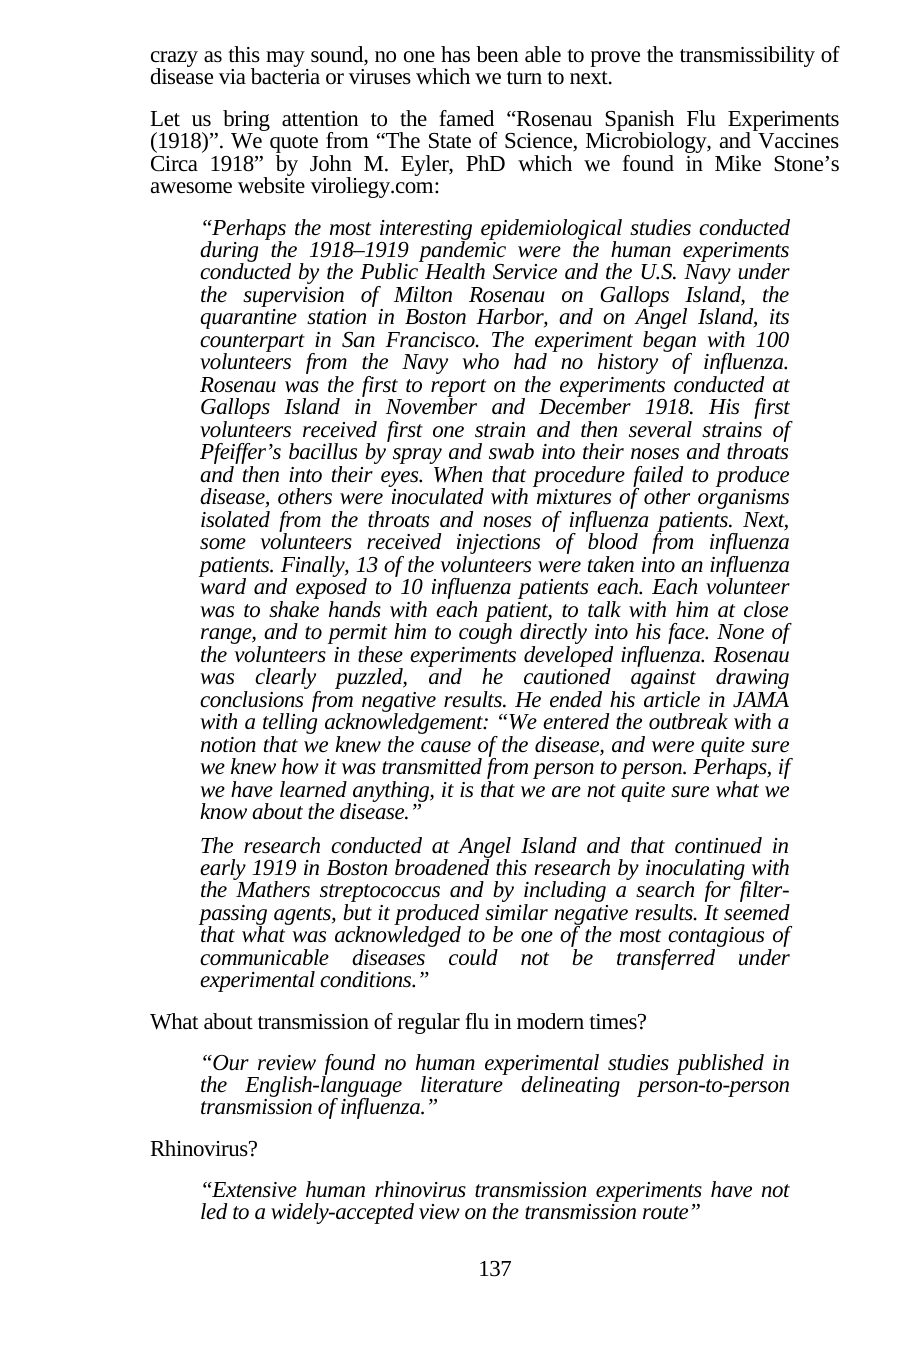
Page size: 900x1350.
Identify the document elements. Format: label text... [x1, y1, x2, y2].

text “Extensive human rhinovirus transmission experiments have not led to a widely-accepted view on the transmission route” [200, 1180, 790, 1224]
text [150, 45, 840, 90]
text Rhinovirus? [150, 1138, 840, 1161]
text “Perhaps the most interesting epidemiological studies conducted during the 1918–1919 pandemic were the human experiments conducted by the Public Health Service and the U.S. Navy under the supervision of Milton Rosenau on Gallops Island, the quarantine station in Boston Harbor, and on Angel Island, its counterpart in San Francisco. The experiment began with 100 volunteers from the Navy who had no history of influenza. Rosenau was the first to report on the experiments conducted at Gallops Island in November and December 1918. His first volunteers received first one strain and then several strains of Pfeiffer’s bacillus by spray and swab into their noses and throats and then into their eyes. When that procedure failed to produce disease, others were inoculated with mixtures of other organisms isolated from the throats and noses of influenza patients. Next, some volunteers received injections of blood from influenza patients. Finally, 13 of the volunteers were taken into an influenza ward and exposed to 10 influenza patients each. Each volunteer was to shake hands with each patient, to talk with him at close range, and to permit him to cough directly into his face. None of the volunteers in these experiments developed influenza. Rosenau was clearly puzzled, and he cautioned against drawing conclusions from negative results. He ended his article in JAMA with a telling acknowledgement: “We entered the outbreak with a notion that we knew the cause of the disease, and were quite sure we knew how it was transmitted from person to person. Perhaps, if we have learned anything, it is that we are not quite sure what we know about the disease.” [200, 217, 790, 825]
text The research conducted at Angel Island and that continued in early 1919 in Boston broadened this research by inoculating with the Mathers streptococcus and by including a search for filter-passing agents, but it produced similar negative results. It seemed that what was acknowledged to be one of the most contagious of communicable diseases could not be transferred under experimental conditions.” [200, 835, 790, 992]
text Let us bring attention to the famed “Rosenau Spanish Flu Experiments (1918)”. We quote from “The State of Science, Microbiology, and Vaccines Circa 1918” by John M. Eyler, PhD which we found in Mike Stone’s awesome website viroliegy.com: [150, 109, 840, 198]
text “Our review found no human experimental studies published in the English-language literature delineating person-to-person transmission of influenza.” [200, 1052, 790, 1120]
text What about transmission of regular flu in modern times? [150, 1011, 840, 1034]
